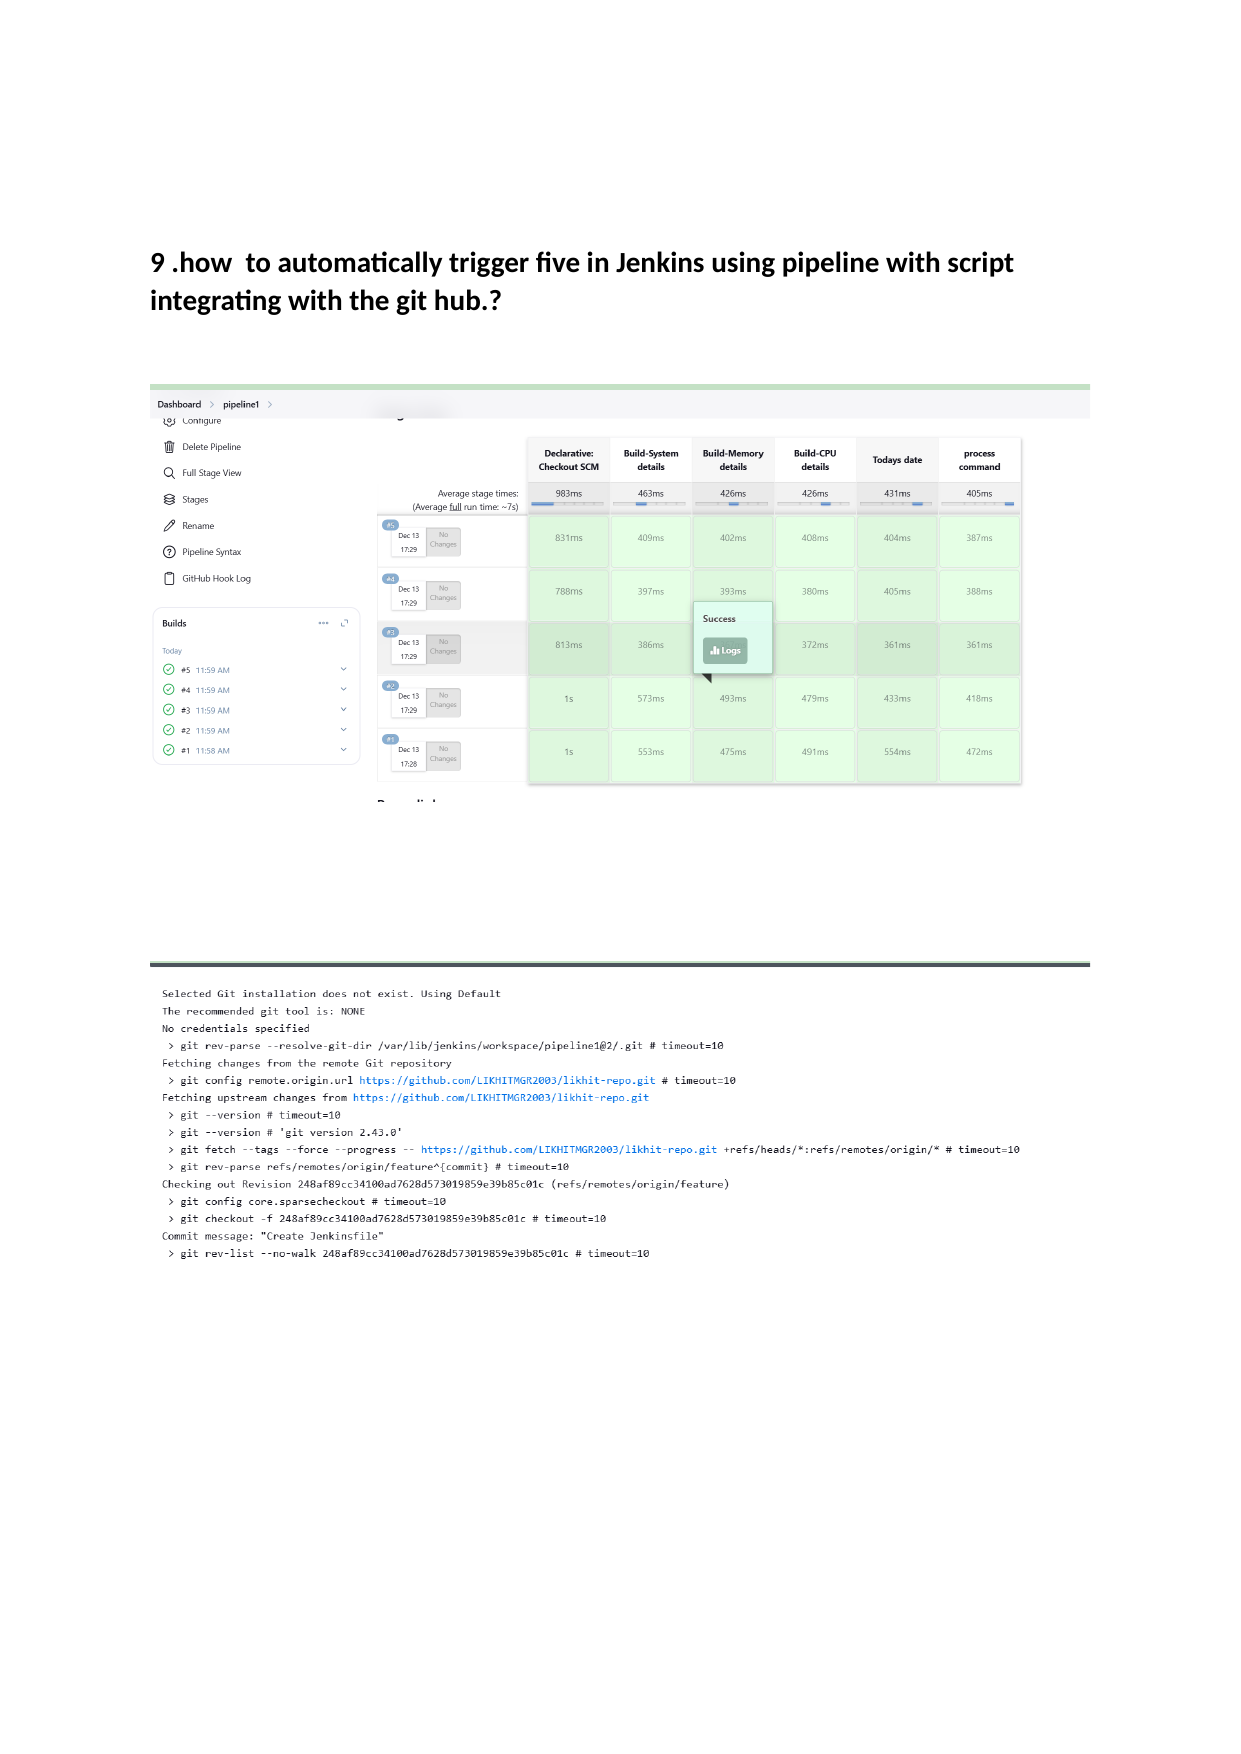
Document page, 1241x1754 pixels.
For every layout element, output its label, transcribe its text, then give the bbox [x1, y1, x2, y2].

picture [150, 961, 1091, 1273]
picture [150, 384, 1091, 802]
text 9 .how to automatically trigger five in Jenkins using pipeline with script integrating with the git hub.? [150, 244, 1090, 318]
